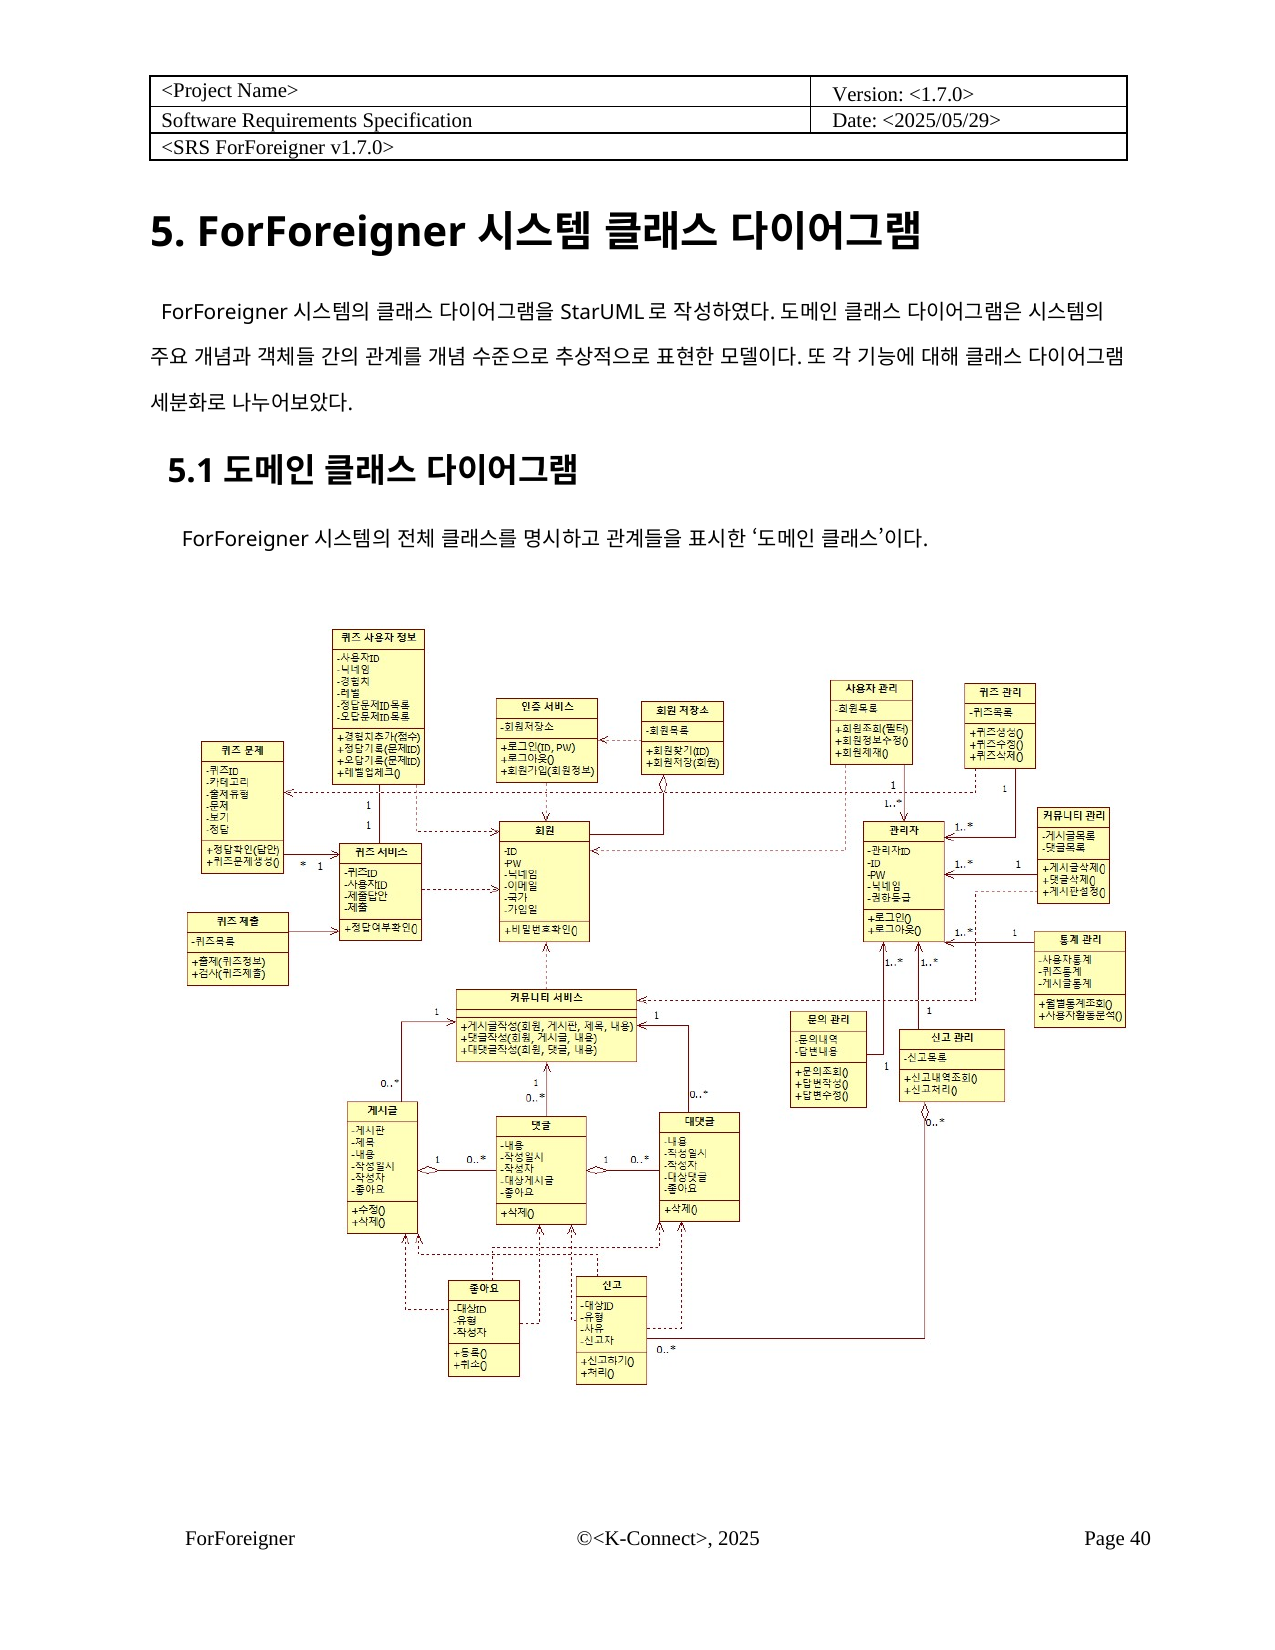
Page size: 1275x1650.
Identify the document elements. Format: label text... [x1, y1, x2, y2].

subtitle 5.1 도메인 클래스 다이어그램 [150, 444, 1125, 492]
text ForForeigner 시스템의 클래스 다이어그램을 StarUML로 작성하였다. 도메인 클래스 다이어그램은 시스템의 주요 개념과 객체들 간의 관계를 개념 수준으로 추상적으로 표현한 모델이다. 또 각 기능에 대해 클래스 다이어그램 세분화로 나누어보았다. [150, 295, 1125, 416]
subtitle 5. ForForeigner 시스템 클래스 다이어그램 [150, 198, 1125, 258]
text ForForeigner 시스템의 전체 클래스를 명시하고 관계들을 표시한 ‘도메인 클래스’이다. [150, 522, 1125, 553]
